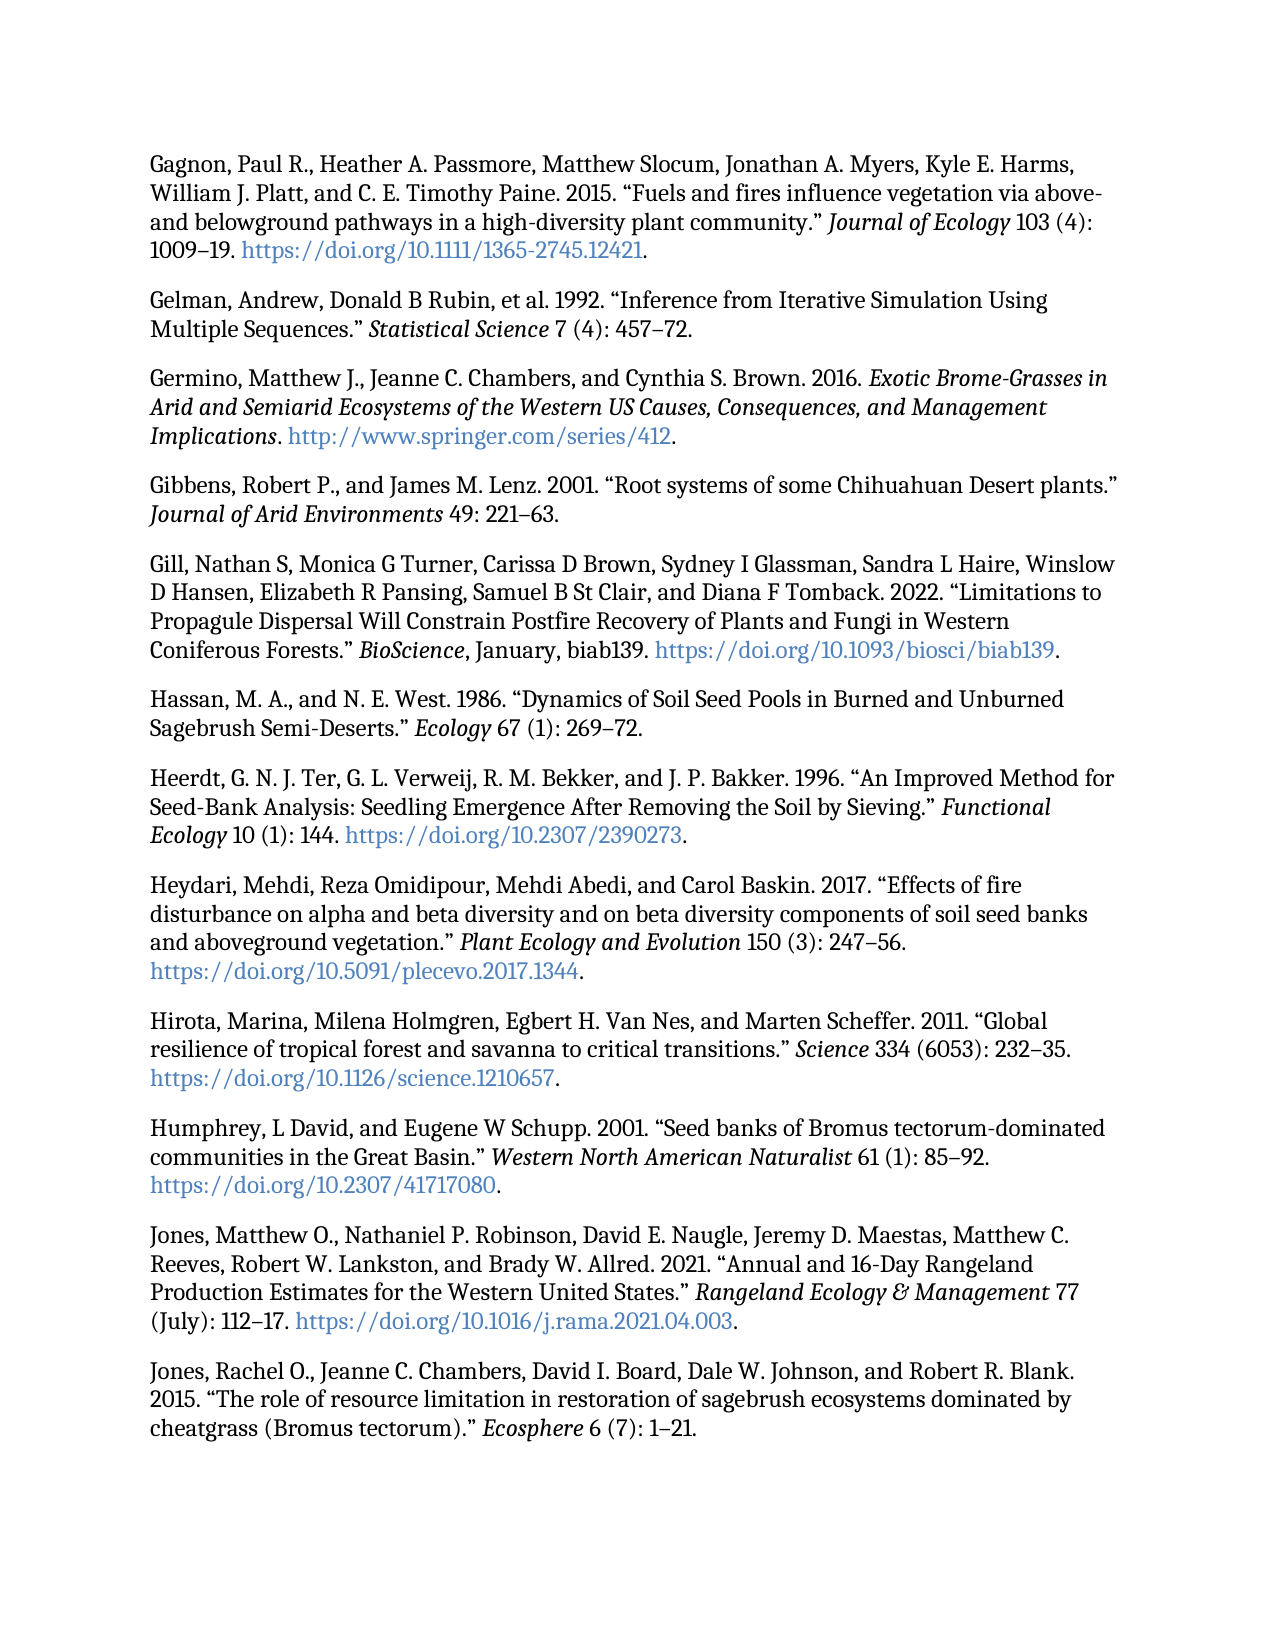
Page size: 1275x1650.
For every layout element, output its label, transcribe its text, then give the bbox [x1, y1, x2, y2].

text Jones, Rachel O., Jeanne C. Chambers, David I. Board, Dale W. Johnson, and Robert R. Blank. 2015. “The role of resource limitation in restoration of sagebrush ecosystems dominated by cheatgrass (Bromus tectorum).” Ecosphere 6 (7): 1–21. [150, 1357, 1125, 1443]
text Heerdt, G. N. J. Ter, G. L. Verweij, R. M. Bekker, and J. P. Bakker. 1996. “An Improved Method for Seed-Bank Analysis: Seedling Emergence After Removing the Soil by Sieving.” Functional Ecology 10 (1): 144. https://doi.org/10.2307/2390273. [150, 764, 1125, 850]
text Heydari, Mehdi, Reza Omidipour, Mehdi Abedi, and Carol Baskin. 2017. “Effects of fire disturbance on alpha and beta diversity and on beta diversity components of soil seed banks and aboveground vegetation.” Plant Ecology and Evolution 150 (3): 247–56. https://doi.org/10.5091/plecevo.2017.1344. [150, 871, 1125, 986]
text Hirota, Marina, Milena Holmgren, Egbert H. Van Nes, and Marten Scheffer. 2011. “Global resilience of tropical forest and savanna to critical transitions.” Science 334 (6053): 232–35. https://doi.org/10.1126/science.1210657. [150, 1007, 1125, 1093]
text Gelman, Andrew, Donald B Rubin, et al. 1992. “Inference from Iterative Simulation Using Multiple Sequences.” Statistical Science 7 (4): 457–72. [150, 286, 1125, 343]
text Humphrey, L David, and Eugene W Schupp. 2001. “Seed banks of Bromus tectorum-dominated communities in the Great Basin.” Western North American Naturalist 61 (1): 85–92. https://doi.org/10.2307/41717080. [150, 1114, 1125, 1200]
text Hassan, M. A., and N. E. West. 1986. “Dynamics of Soil Seed Pools in Burned and Unburned Sagebrush Semi-Deserts.” Ecology 67 (1): 269–72. [150, 685, 1125, 743]
text Gill, Nathan S, Monica G Turner, Carissa D Brown, Sydney I Glassman, Sandra L Haire, Winslow D Hansen, Elizabeth R Pansing, Samuel B St Clair, and Diana F Tomback. 2022. “Limitations to Propagule Dispersal Will Constrain Postfire Recovery of Plants and Fungi in Western Coniferous Forests.” BioScience, January, biab139. https://doi.org/10.1093/biosci/biab139. [150, 549, 1125, 664]
text Gibbens, Robert P., and James M. Lenz. 2001. “Root systems of some Chihuahuan Desert plants.” Journal of Arid Environments 49: 221–63. [150, 471, 1125, 529]
text Gagnon, Paul R., Heather A. Passmore, Matthew Slocum, Jonathan A. Myers, Kyle E. Harms, William J. Platt, and C. E. Timothy Paine. 2015. “Fuels and fires influence vegetation via above- and belowground pathways in a high-diversity plant community.” Journal of Ecology 103 (4): 1009–19. https://doi.org/10.1111/1365-2745.12421. [150, 150, 1125, 265]
text Germino, Matthew J., Jeanne C. Chambers, and Cynthia S. Brown. 2016. Exotic Brome-Grasses in Arid and Semiarid Ecosystems of the Western US Causes, Consequences, and Management Implications. http://www.springer.com/series/412. [150, 364, 1125, 450]
text Jones, Matthew O., Nathaniel P. Robinson, David E. Naugle, Jeremy D. Maestas, Matthew C. Reeves, Robert W. Lankston, and Brady W. Allred. 2021. “Annual and 16-Day Rangeland Production Estimates for the Western United States.” Rangeland Ecology & Management 77 (July): 112–17. https://doi.org/10.1016/j.rama.2021.04.003. [150, 1221, 1125, 1336]
